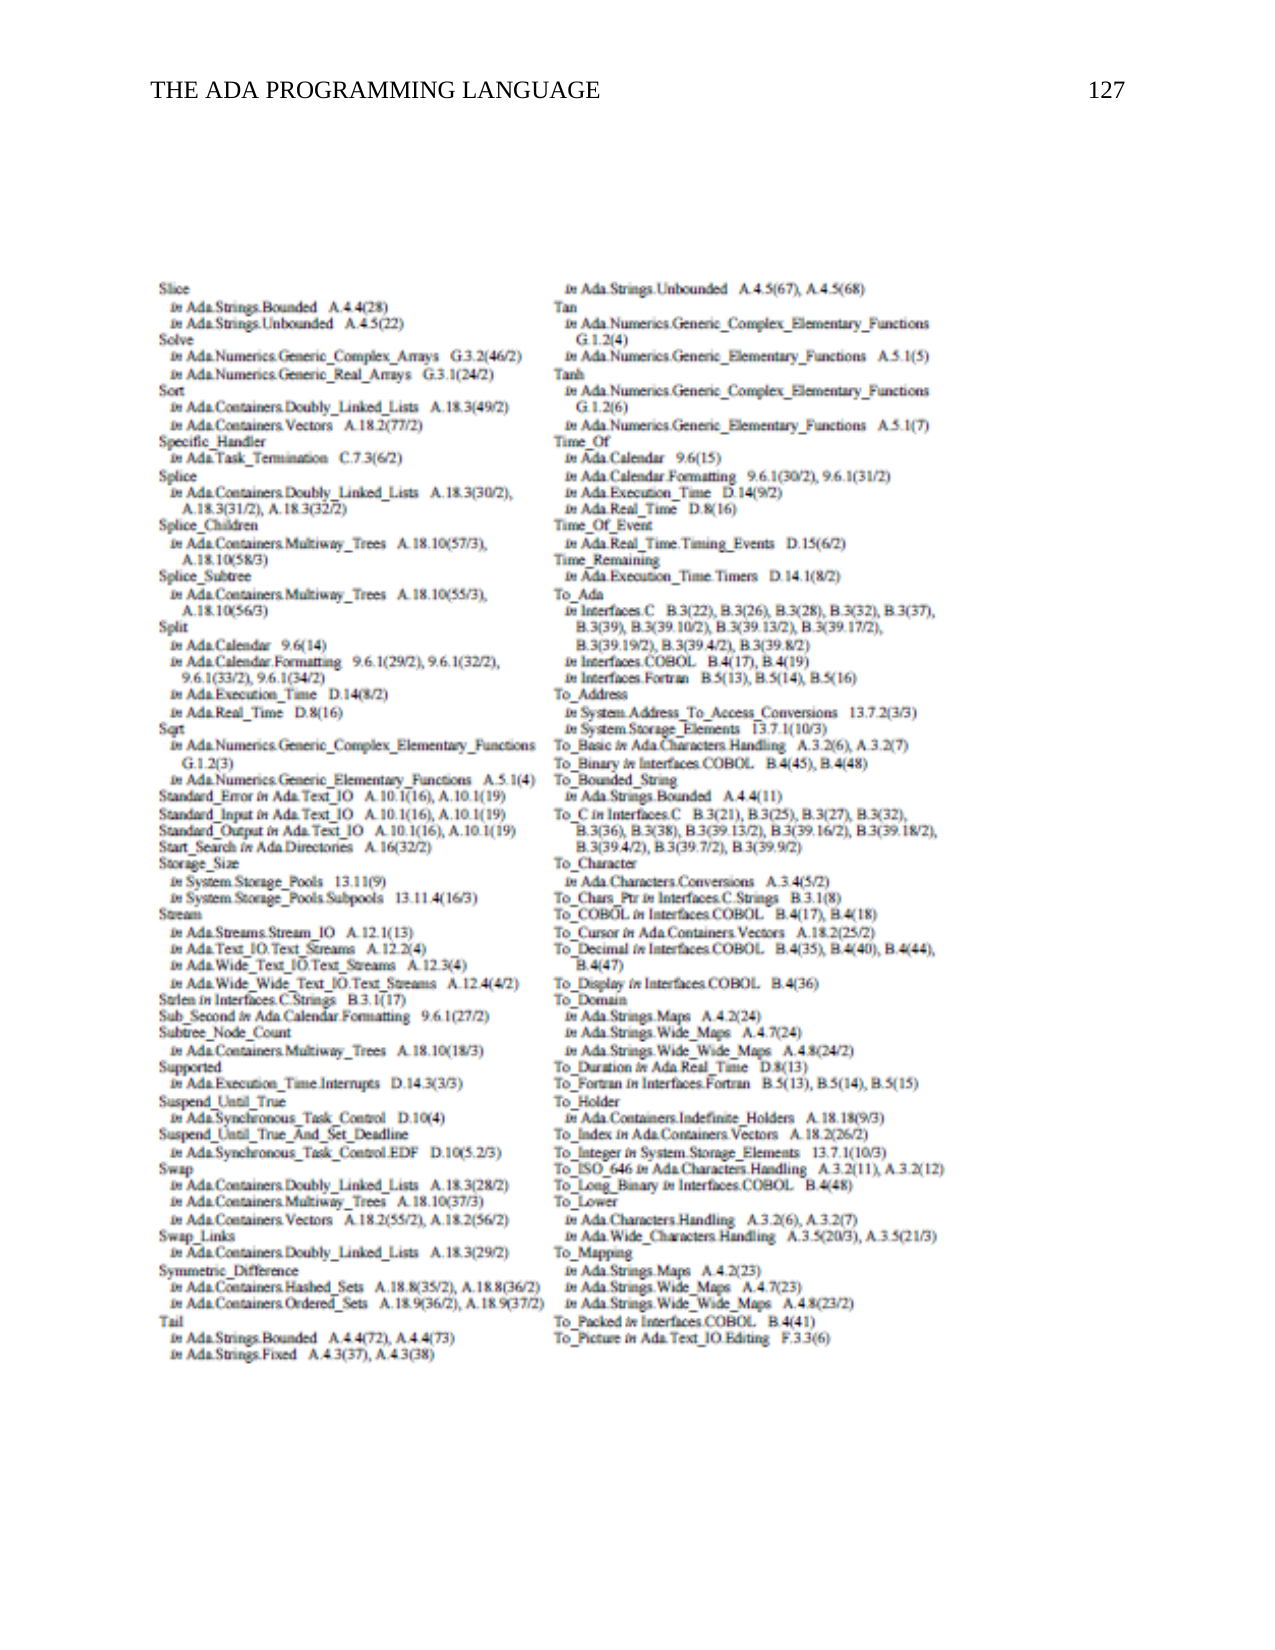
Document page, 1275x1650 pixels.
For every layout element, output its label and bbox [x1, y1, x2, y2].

picture [150, 276, 982, 1374]
